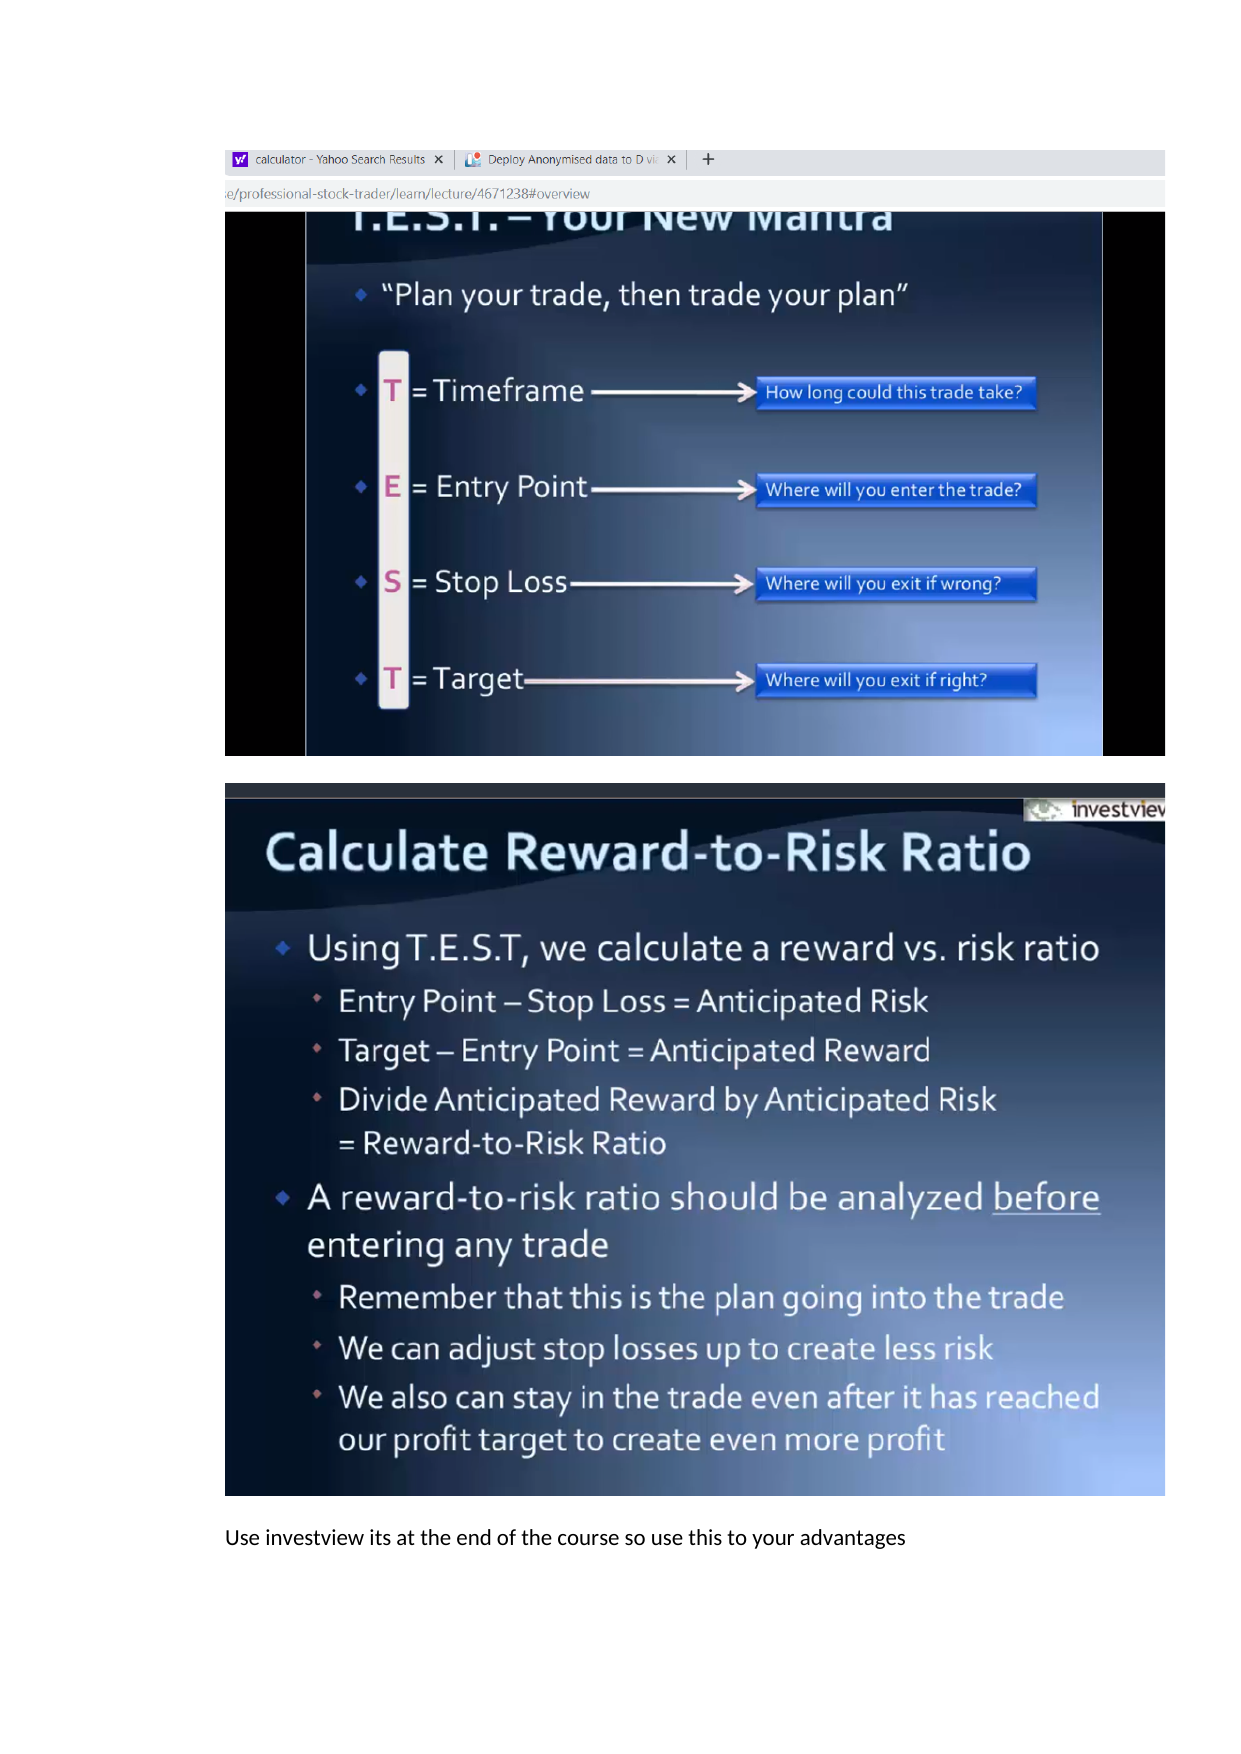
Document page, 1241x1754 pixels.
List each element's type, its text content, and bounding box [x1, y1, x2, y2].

list Use investview its at the end of the course so use this to your advantages [225, 1523, 1090, 1551]
picture [225, 150, 1166, 756]
picture [225, 783, 1166, 1496]
